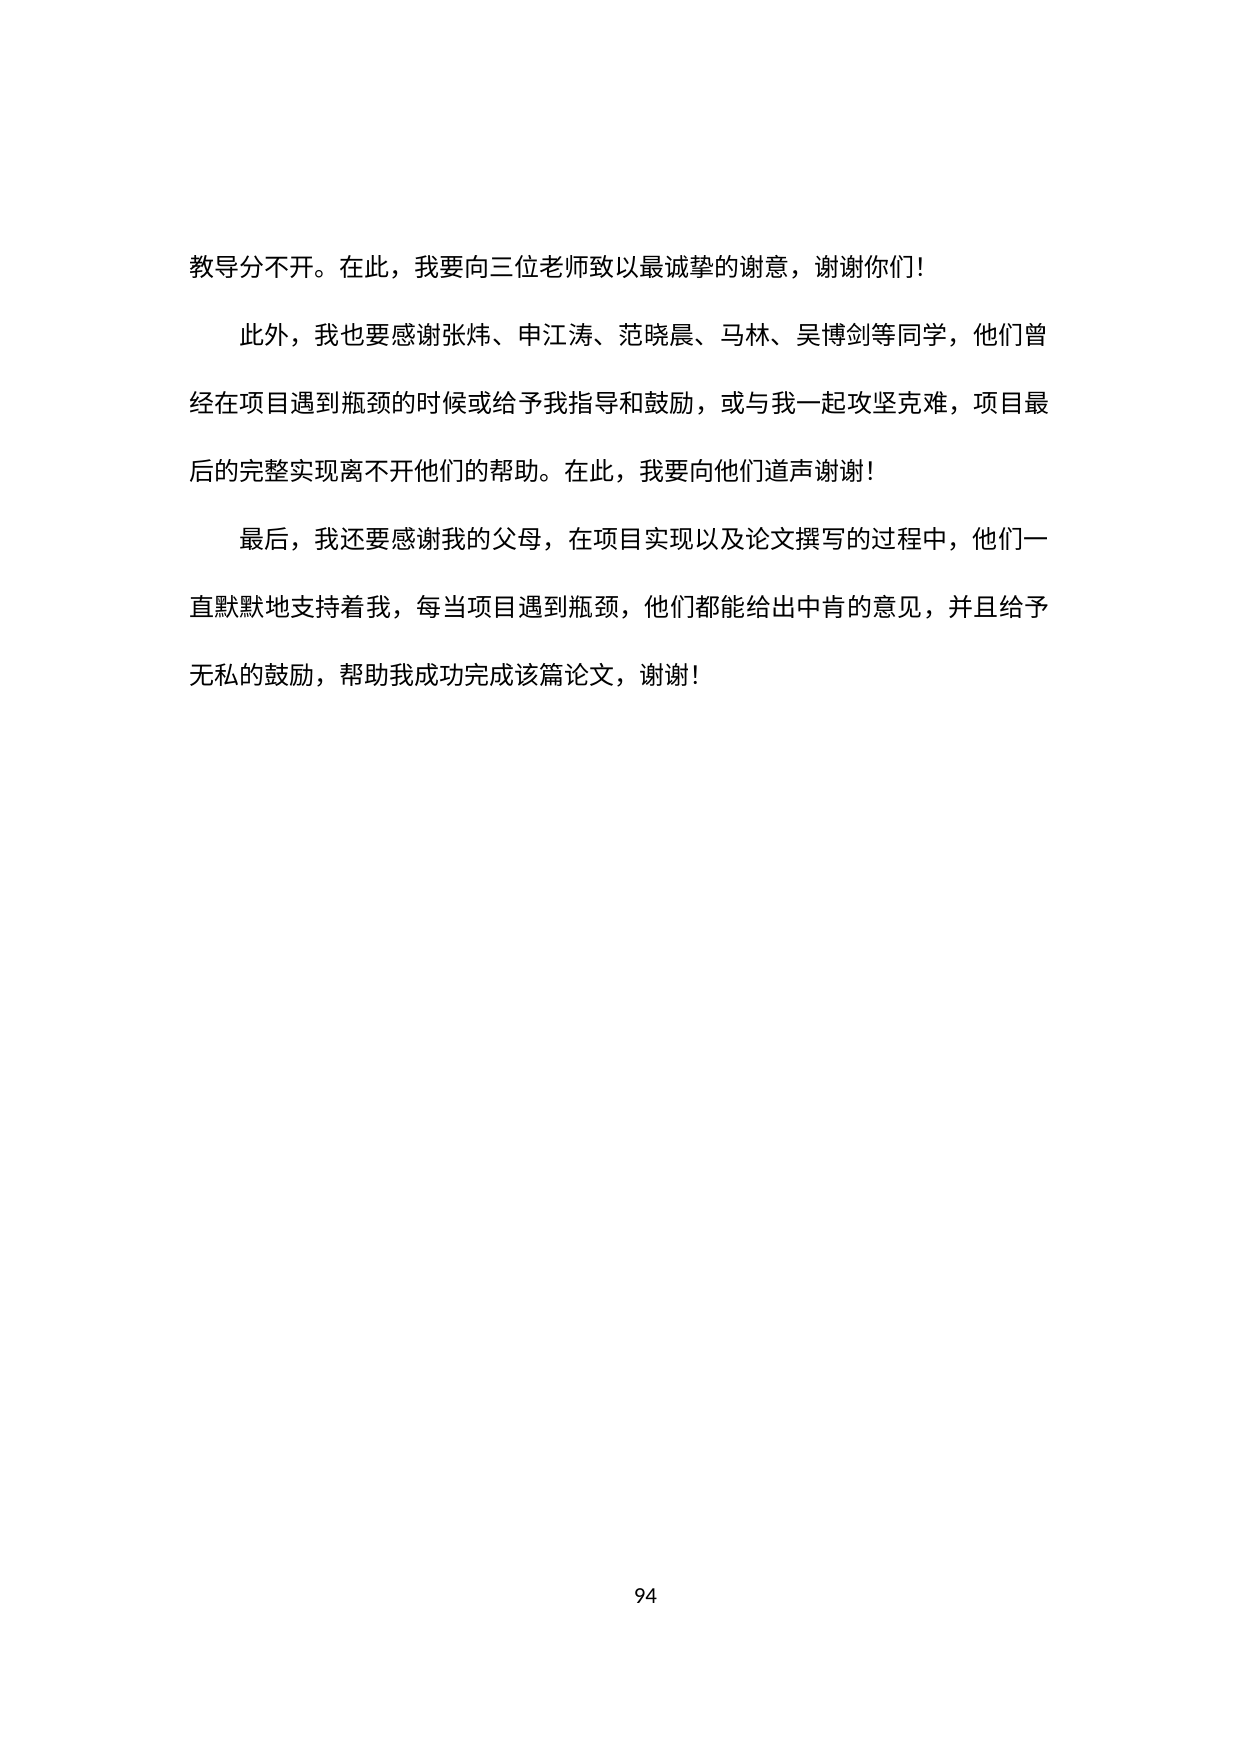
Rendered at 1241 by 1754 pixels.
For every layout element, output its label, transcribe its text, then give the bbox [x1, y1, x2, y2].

text 此外，我也要感谢张炜、申江涛、范晓晨、马林、吴博剑等同学，他们曾经在项目遇到瓶颈的时候或给予我指导和鼓励，或与我一起攻坚克难，项目最后的完整实现离不开他们的帮助。在此，我要向他们道声谢谢！ [189, 300, 1051, 503]
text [189, 232, 1051, 300]
text 最后，我还要感谢我的父母，在项目实现以及论文撰写的过程中，他们一直默默地支持着我，每当项目遇到瓶颈，他们都能给出中肯的意见，并且给予无私的鼓励，帮助我成功完成该篇论文，谢谢！ [189, 503, 1051, 707]
